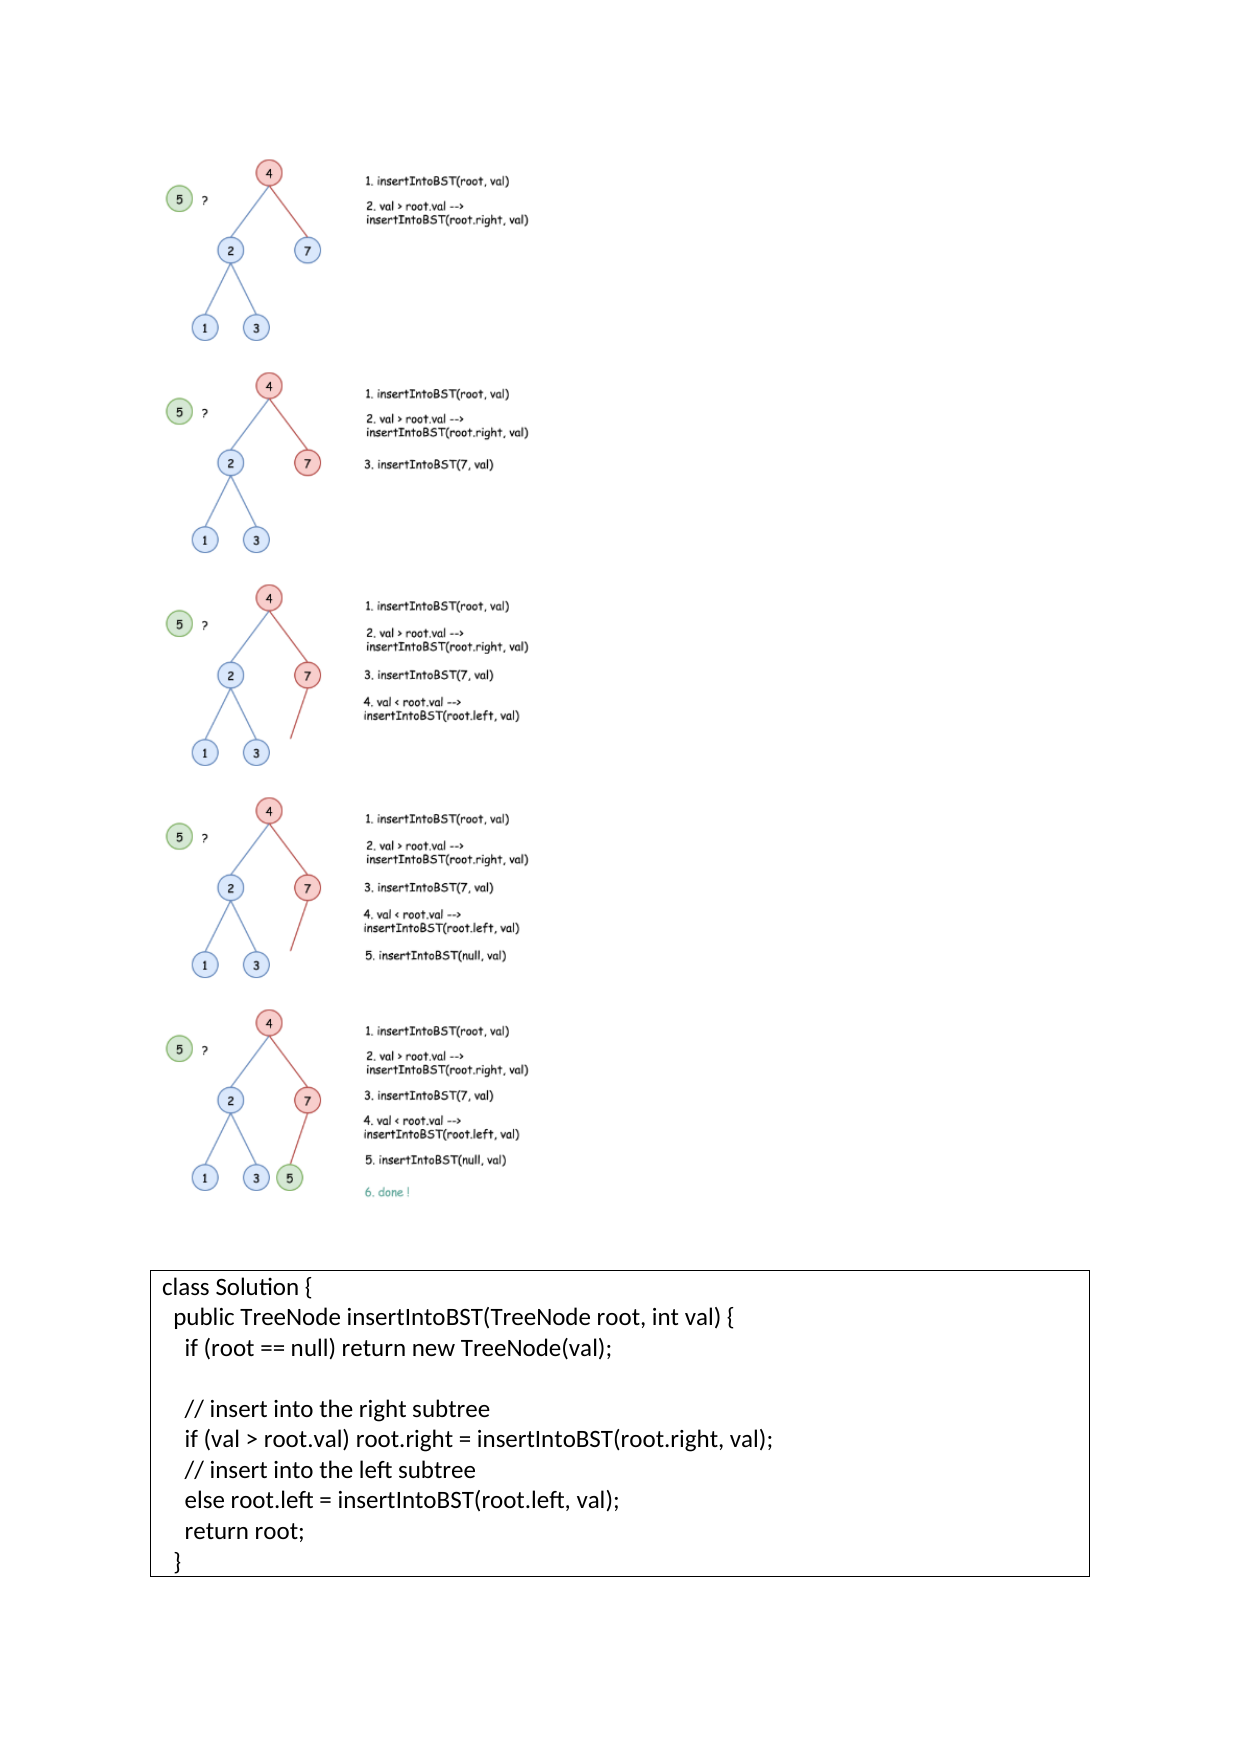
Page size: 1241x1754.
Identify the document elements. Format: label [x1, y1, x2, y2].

picture [150, 150, 656, 1213]
table_header [151, 1271, 1089, 1576]
